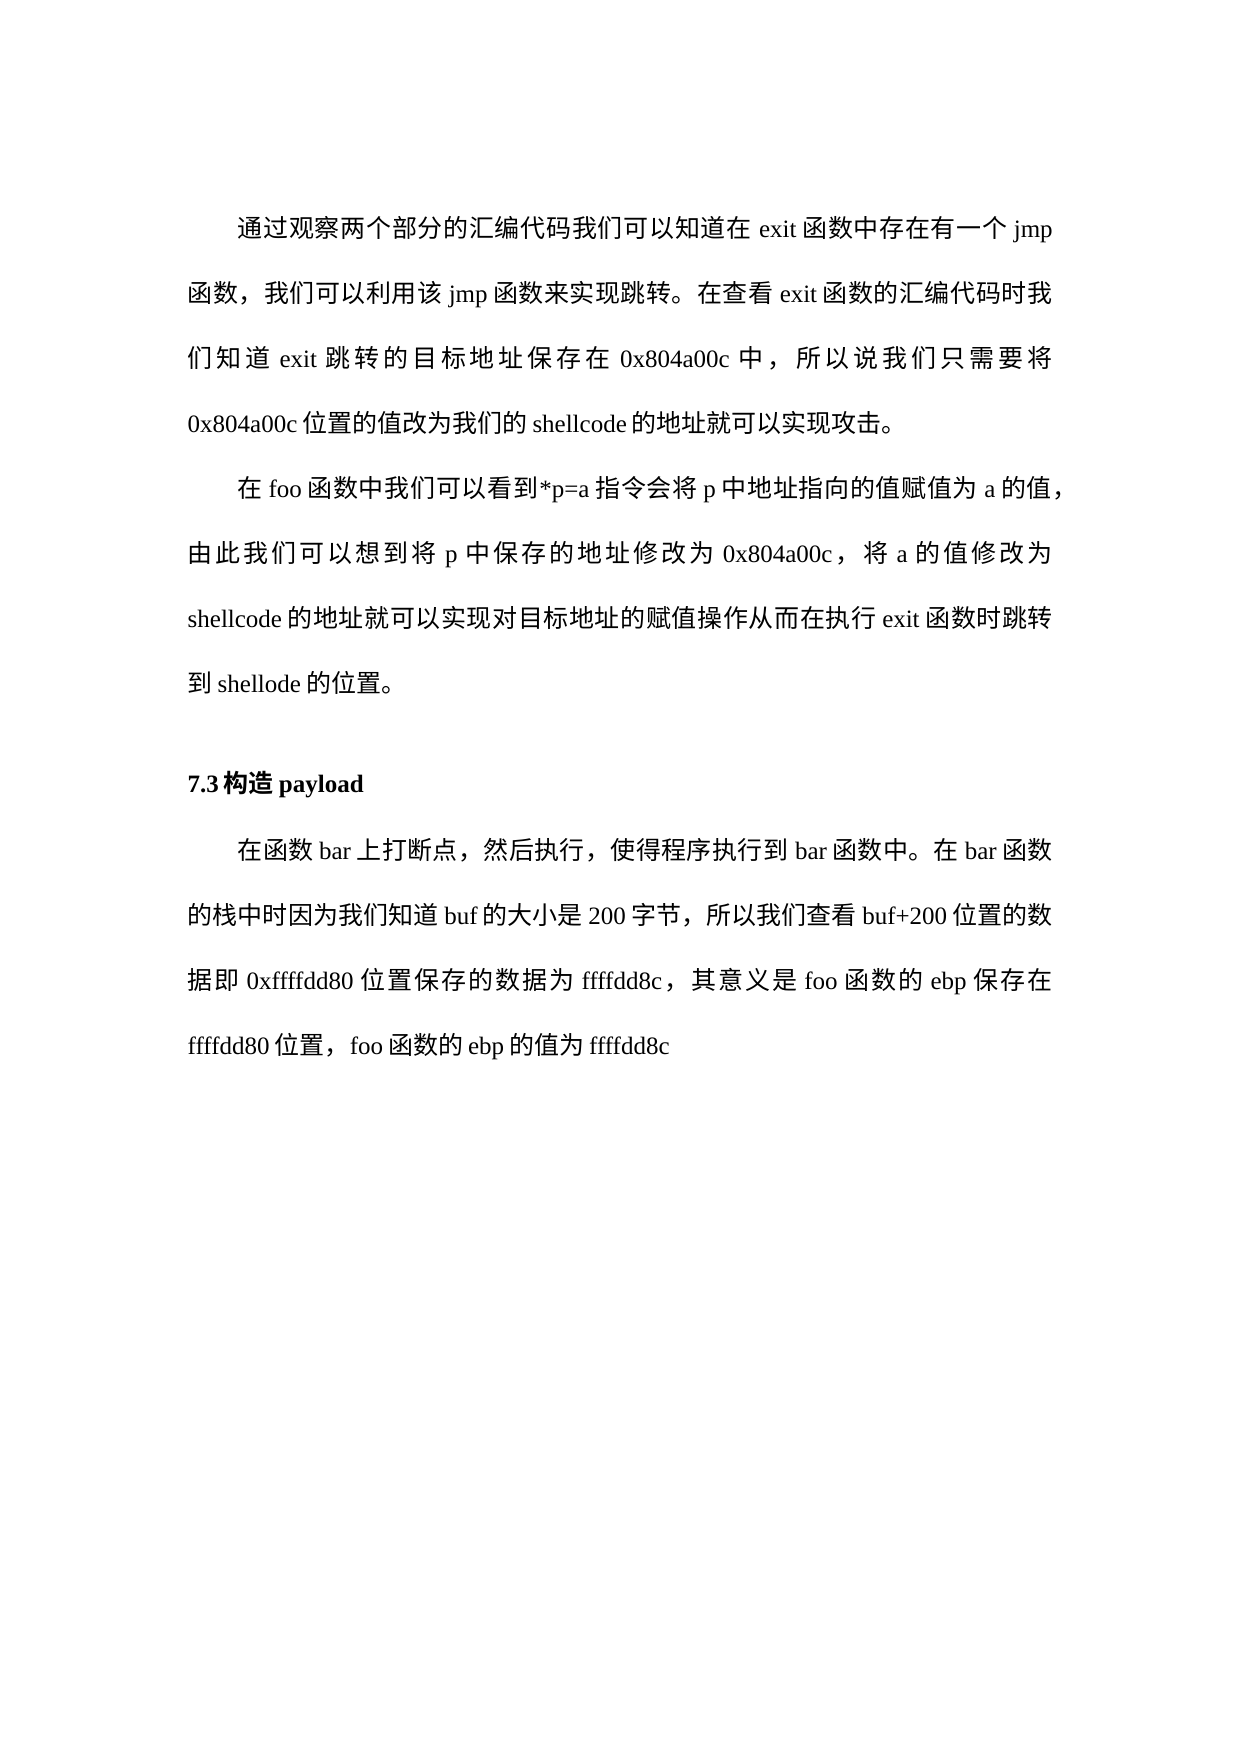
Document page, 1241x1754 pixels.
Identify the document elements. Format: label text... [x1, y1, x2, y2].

text 7.3构造payload [187, 749, 1053, 814]
text 在函数bar上打断点，然后执行，使得程序执行到bar函数中。在bar函数的栈中时因为我们知道buf的大小是200字节，所以我们查看buf+200位置的数据即0xffffdd80位置保存的数据为ffffdd8c，其意义是foo函数的ebp保存在ffffdd80位置，foo函数的ebp的值为ffffdd8c [187, 816, 1053, 1076]
text 在foo函数中我们可以看到*p=a指令会将p中地址指向的值赋值为a的值，由此我们可以想到将p中保存的地址修改为0x804a00c，将a的值修改为shellcode的地址就可以实现对目标地址的赋值操作从而在执行exit函数时跳转到shellode的位置。 [187, 454, 1053, 714]
text 通过观察两个部分的汇编代码我们可以知道在exit函数中存在有一个jmp函数，我们可以利用该jmp函数来实现跳转。在查看exit函数的汇编代码时我们知道exit跳转的目标地址保存在0x804a00c中，所以说我们只需要将0x804a00c位置的值改为我们的shellcode的地址就可以实现攻击。 [187, 194, 1053, 454]
